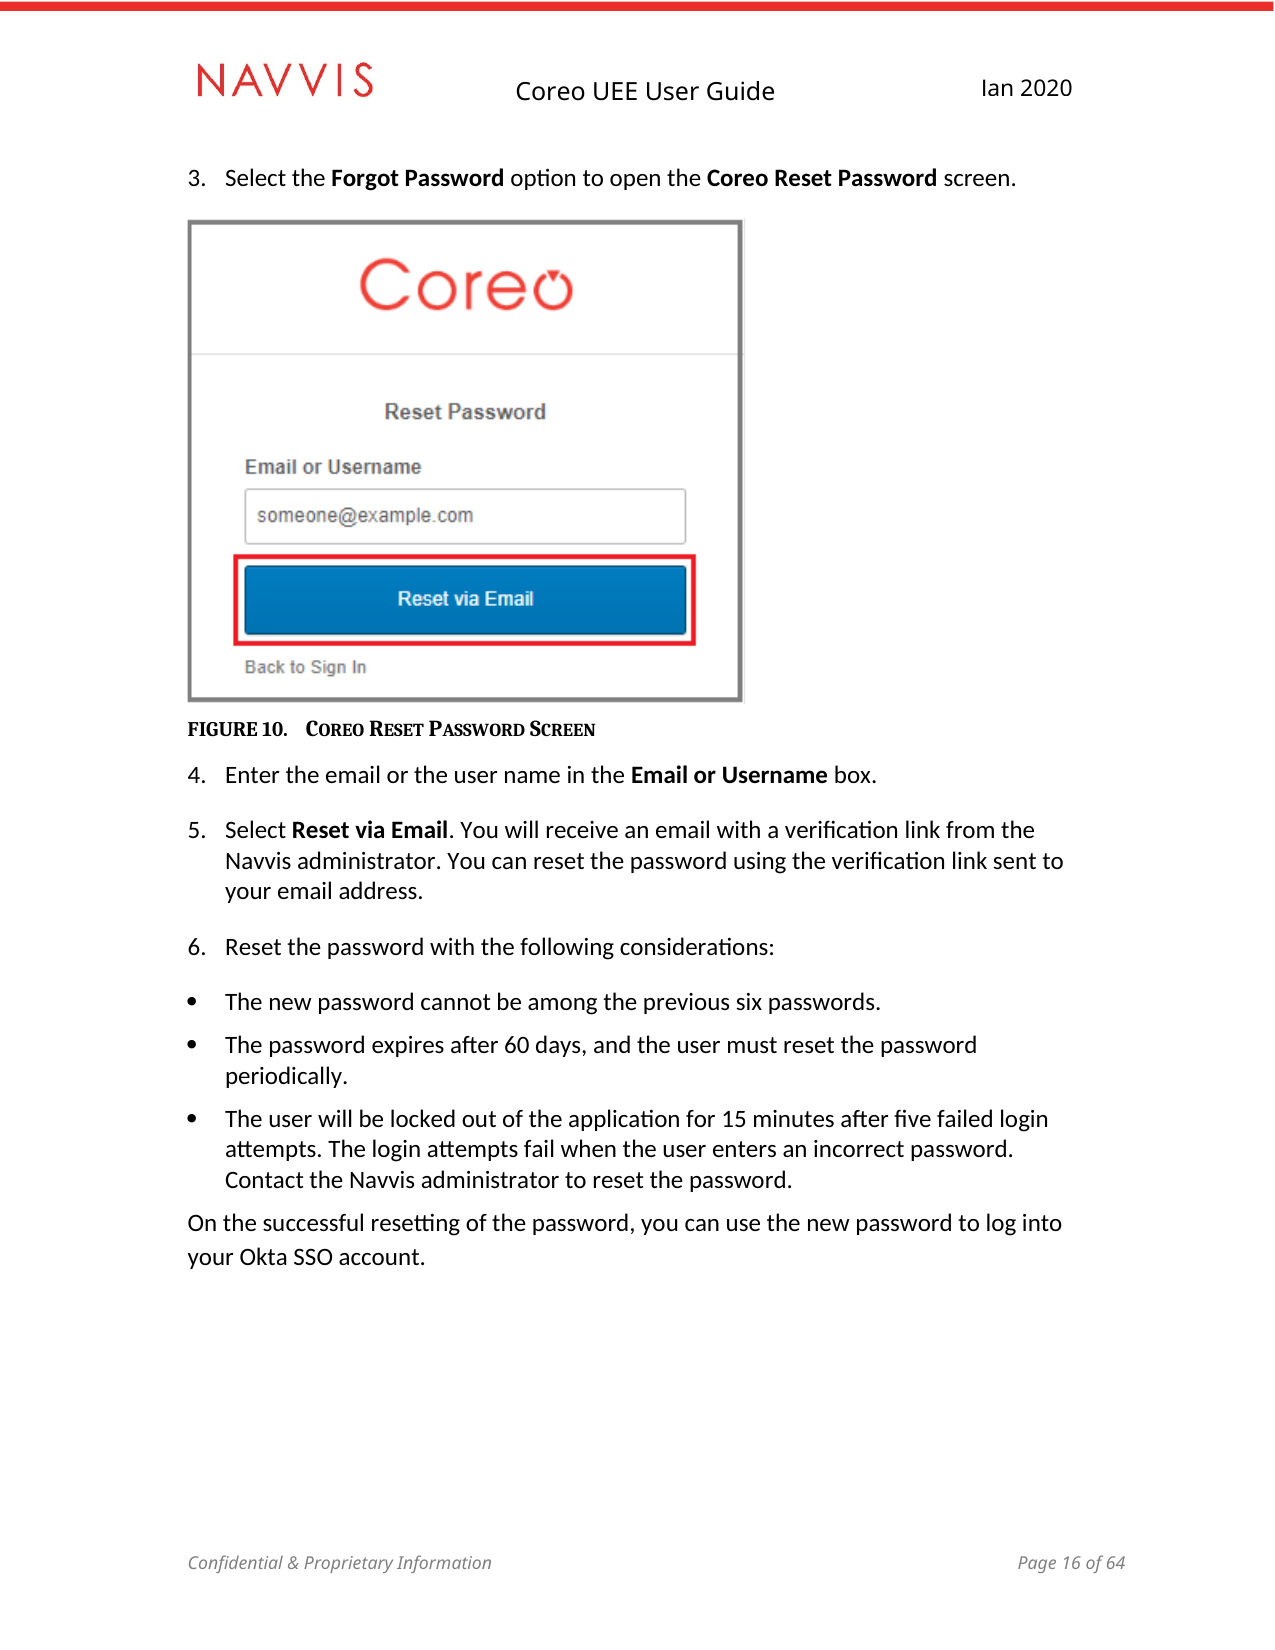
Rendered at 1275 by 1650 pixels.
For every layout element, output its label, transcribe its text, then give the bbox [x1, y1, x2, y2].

list Enter the email or the user name in the Email or Username box. [187, 759, 1087, 789]
picture [187, 218, 746, 704]
list Select Reset via Email. You will receive an email with a verification link from the Navvis administrator. You can reset the password using the verification link sent to your email address. [187, 814, 1087, 906]
list Reset the password with the following considerations: [187, 931, 1087, 961]
text Coreo Reset Password Screen [187, 716, 1087, 742]
text On the successful resetting of the password, you can use the new password to log into your Okta SSO account. [187, 1207, 1087, 1271]
picture [187, 55, 383, 104]
list The password expires after 60 days, and the user must reset the password periodically. [187, 1029, 1087, 1091]
list Select the Forgot Password option to open the Coreo Reset Password screen. [187, 162, 1087, 193]
list The new password cannot be among the previous six passwords. [187, 986, 1087, 1017]
list The user will be locked out of the application for 15 minutes after five failed login attempts. The login attempts fail when the user enters an incorrect password. Contact the Navvis administrator to reset the password. [187, 1103, 1087, 1194]
